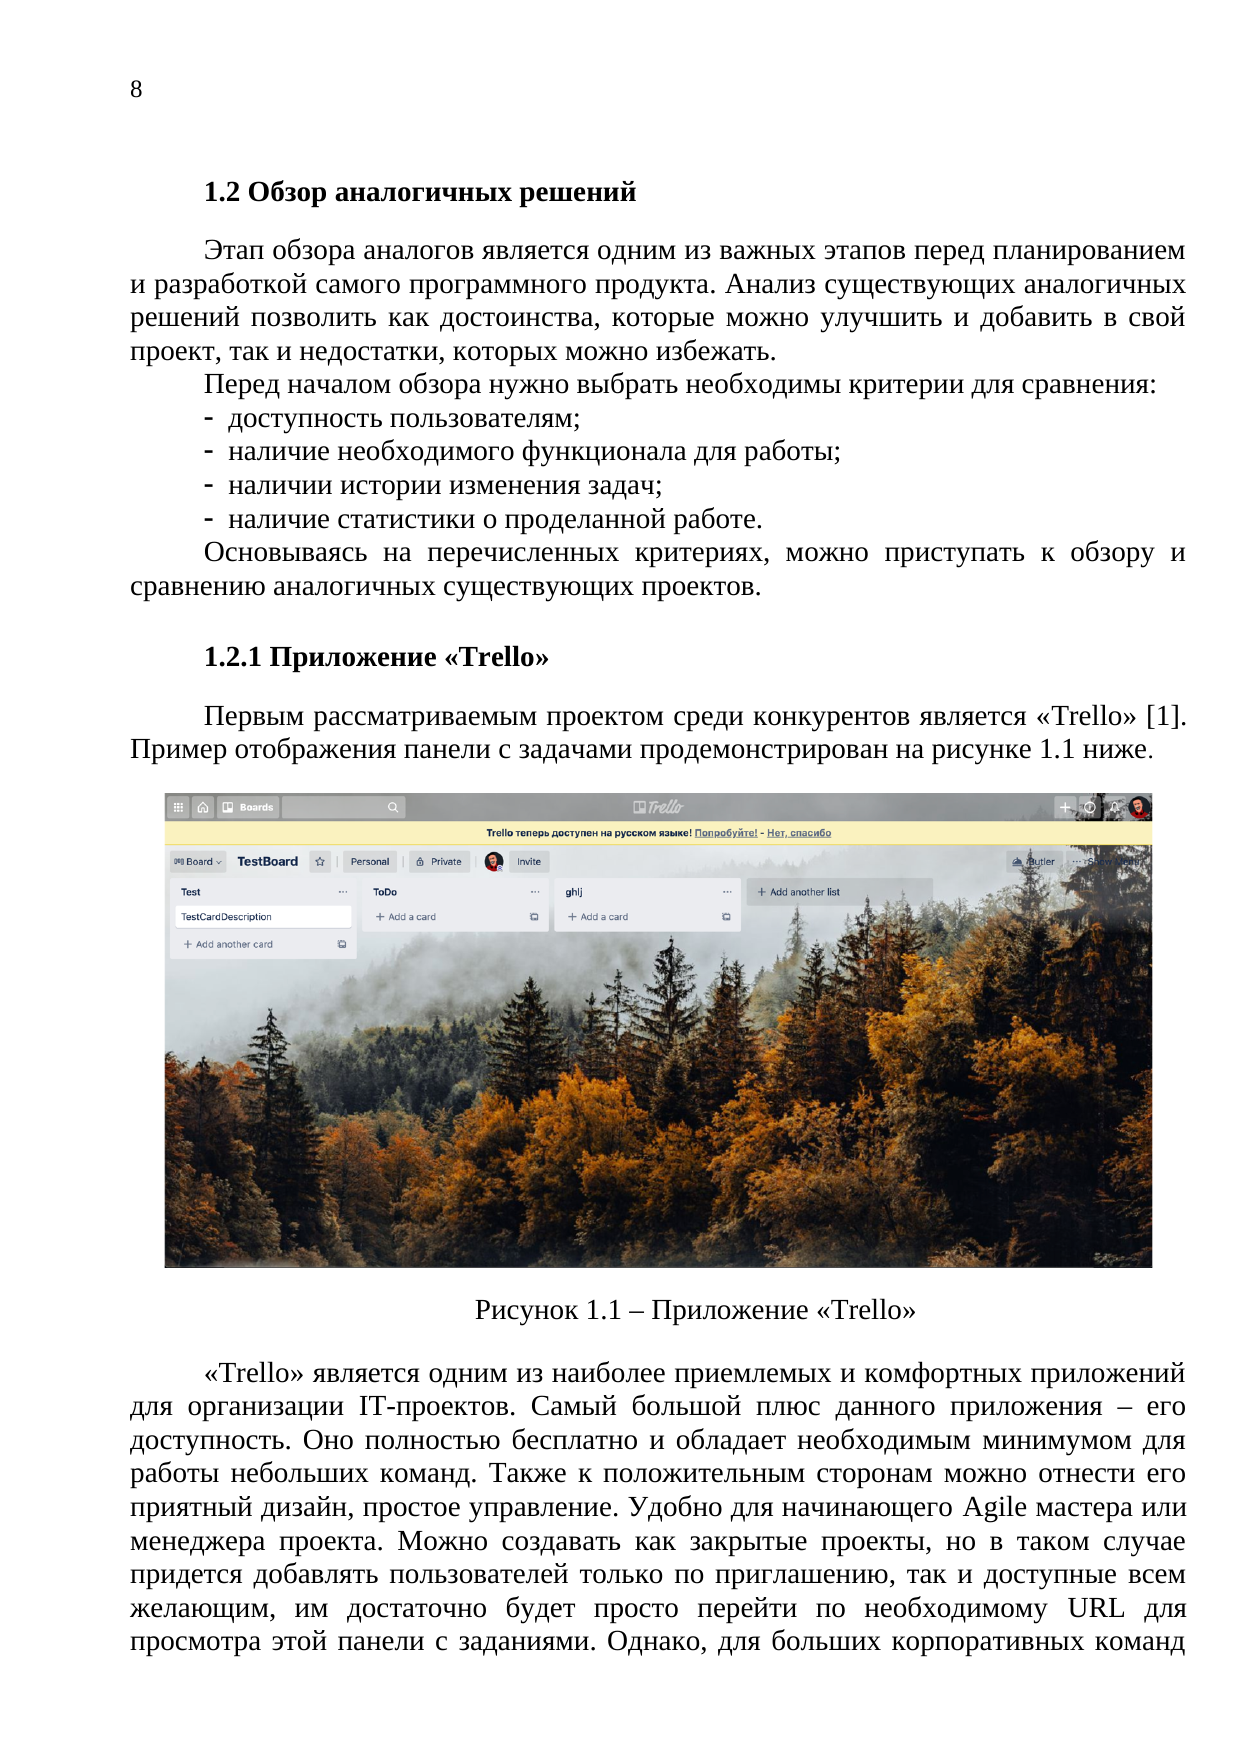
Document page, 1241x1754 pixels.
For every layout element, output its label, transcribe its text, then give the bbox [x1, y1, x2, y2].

list Основываясь на перечисленных критериях, можно приступать к обзору и сравнению аналогичных существующих проектов. [130, 534, 1187, 602]
picture [164, 793, 1153, 1268]
text Перед началом обзора нужно выбрать необходимы критерии для сравнения: [130, 366, 1187, 400]
text наличии истории изменения задач; [130, 467, 1187, 501]
text Этап обзора аналогов является одним из важных этапов перед планированием и разработкой самого программного продукта. Анализ существующих аналогичных решений позволить как достоинства, которые можно улучшить и добавить в свой проект, так и недостатки, которых можно избежать. [130, 232, 1187, 366]
text Первым рассматриваемым проектом среди конкурентов является «Trello» [1]. Пример отображения панели с задачами продемонстрирован на рисунке 1.1 ниже. [130, 698, 1187, 765]
text наличие необходимого функционала для работы; [130, 433, 1187, 467]
text доступность пользователям; [130, 400, 1187, 433]
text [130, 1355, 1187, 1657]
text наличие статистики о проделанной работе. [130, 501, 1187, 534]
list Обзор аналогичных решений [130, 174, 1187, 207]
list Приложение «Trello» [130, 639, 1187, 673]
text Рисунок 1.1 – Приложение «Trello» [130, 1292, 1187, 1326]
